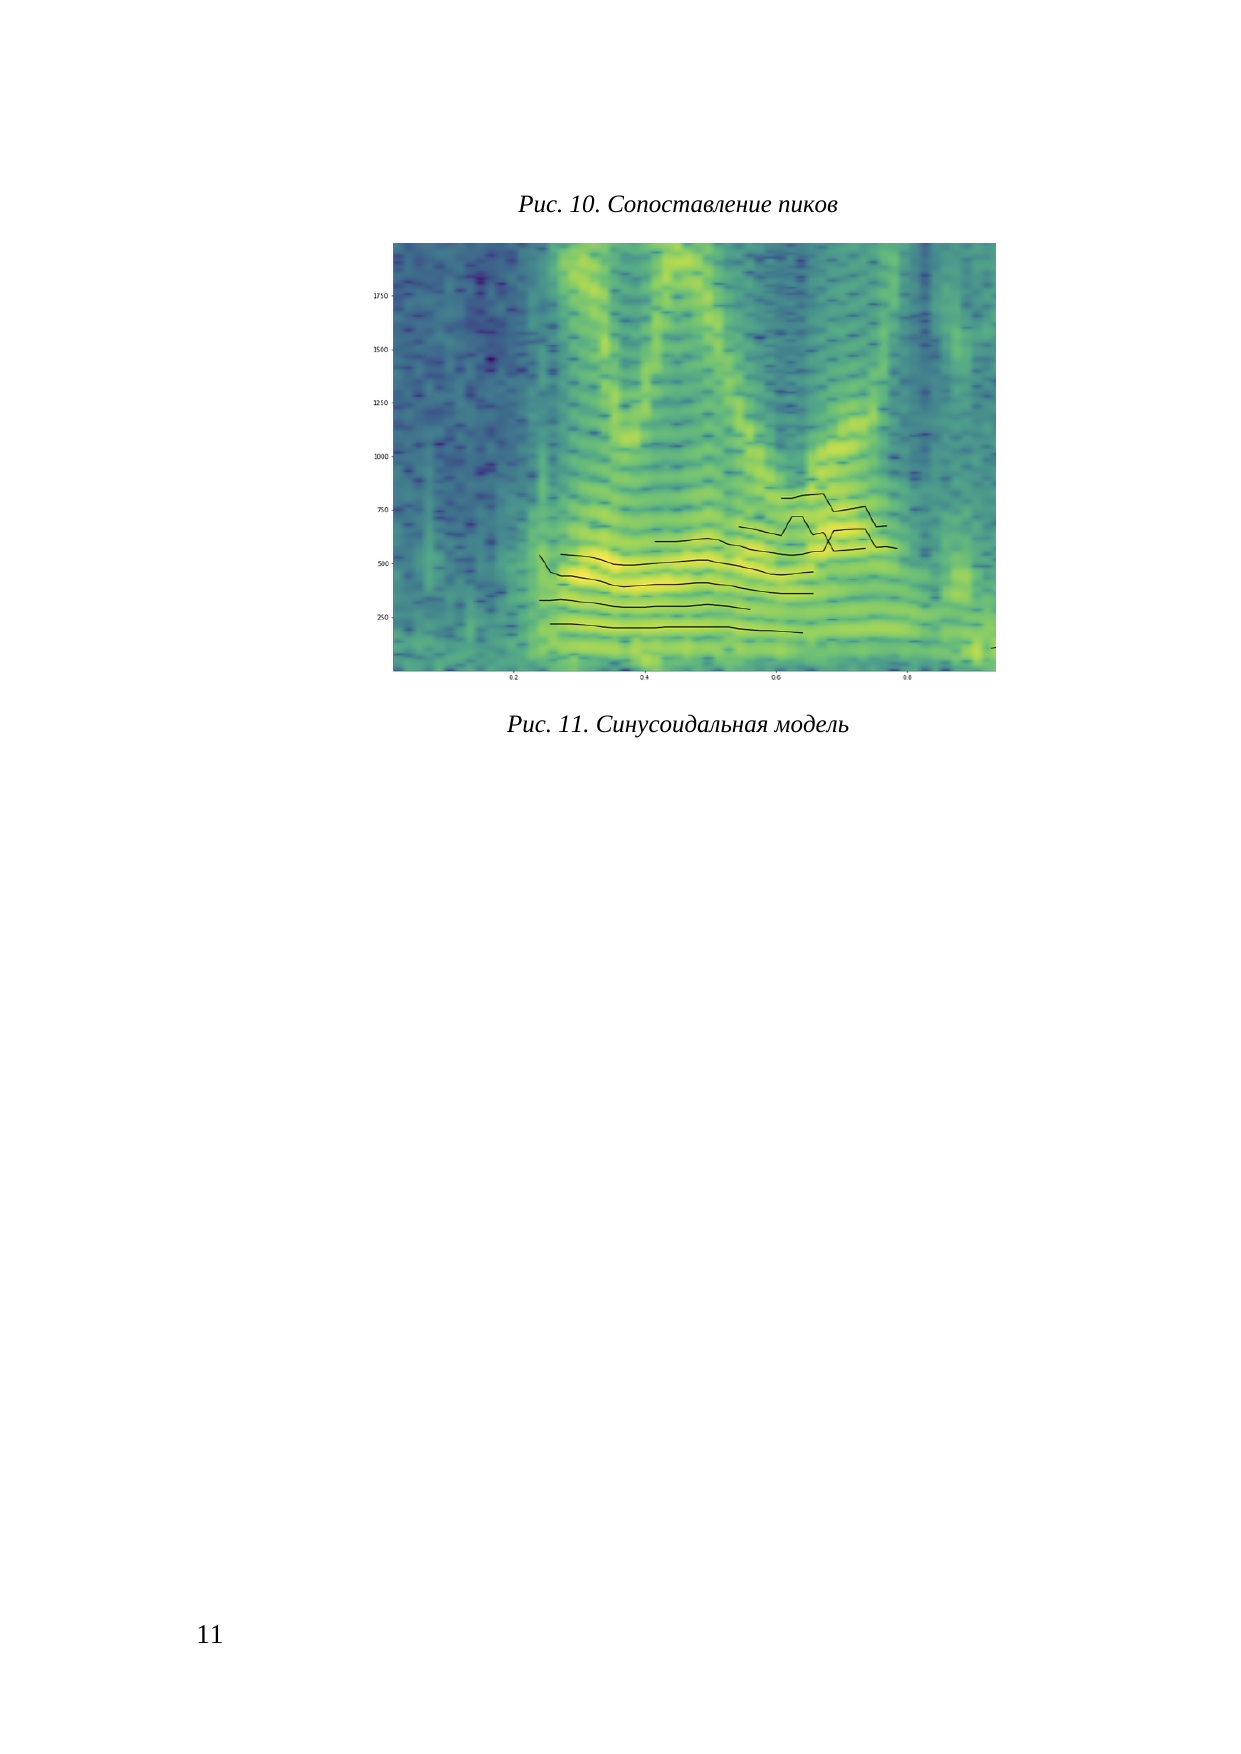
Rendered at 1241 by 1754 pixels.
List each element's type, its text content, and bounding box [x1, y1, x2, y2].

text Рис. 11. Синусоидальная модель [177, 709, 1181, 738]
text Рис. 10. Сопоставление пиков [177, 189, 1181, 218]
picture [360, 232, 1017, 694]
